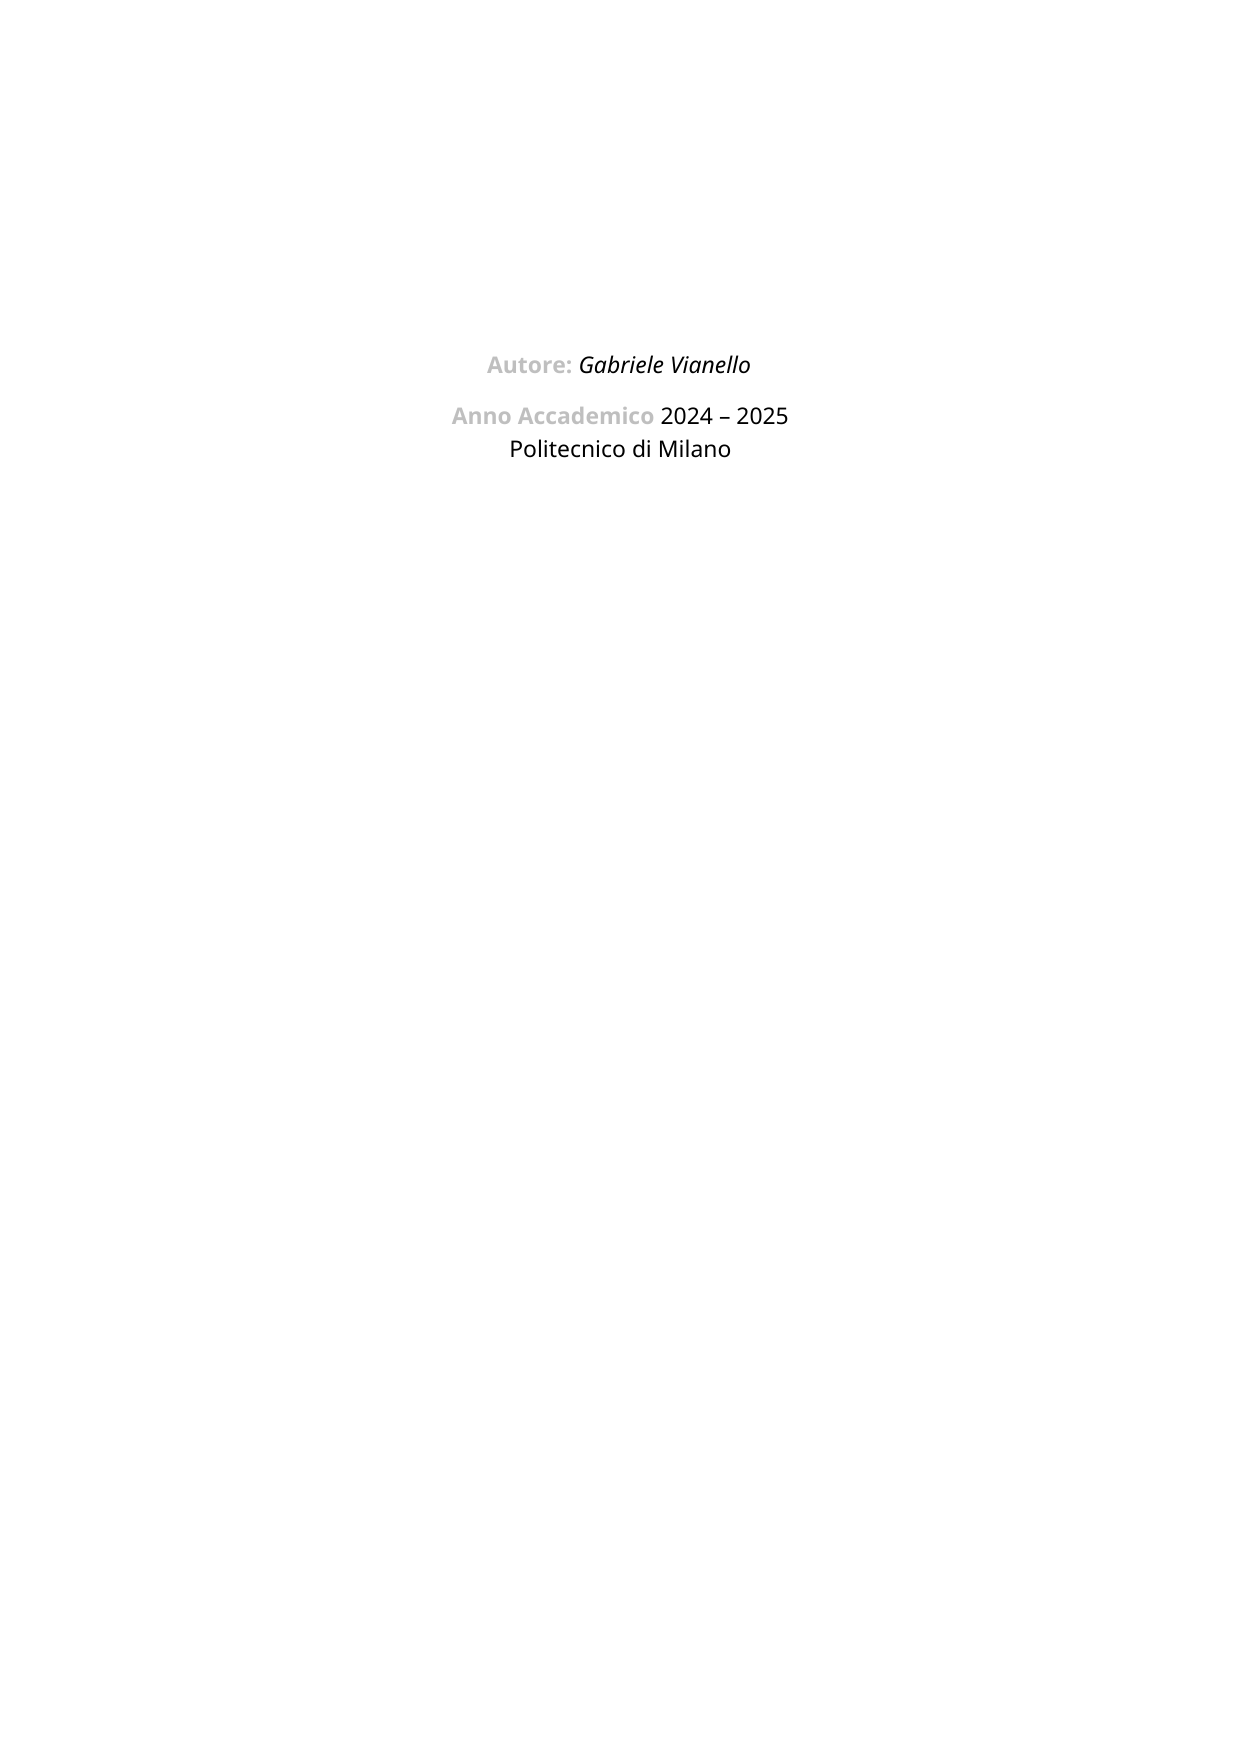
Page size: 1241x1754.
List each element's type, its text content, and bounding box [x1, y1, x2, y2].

text Anno Accademico 2024 – 2025 [118, 400, 1122, 431]
text Autore: Gabriele Vianello [118, 349, 1122, 381]
text Politecnico di Milano [118, 433, 1122, 465]
